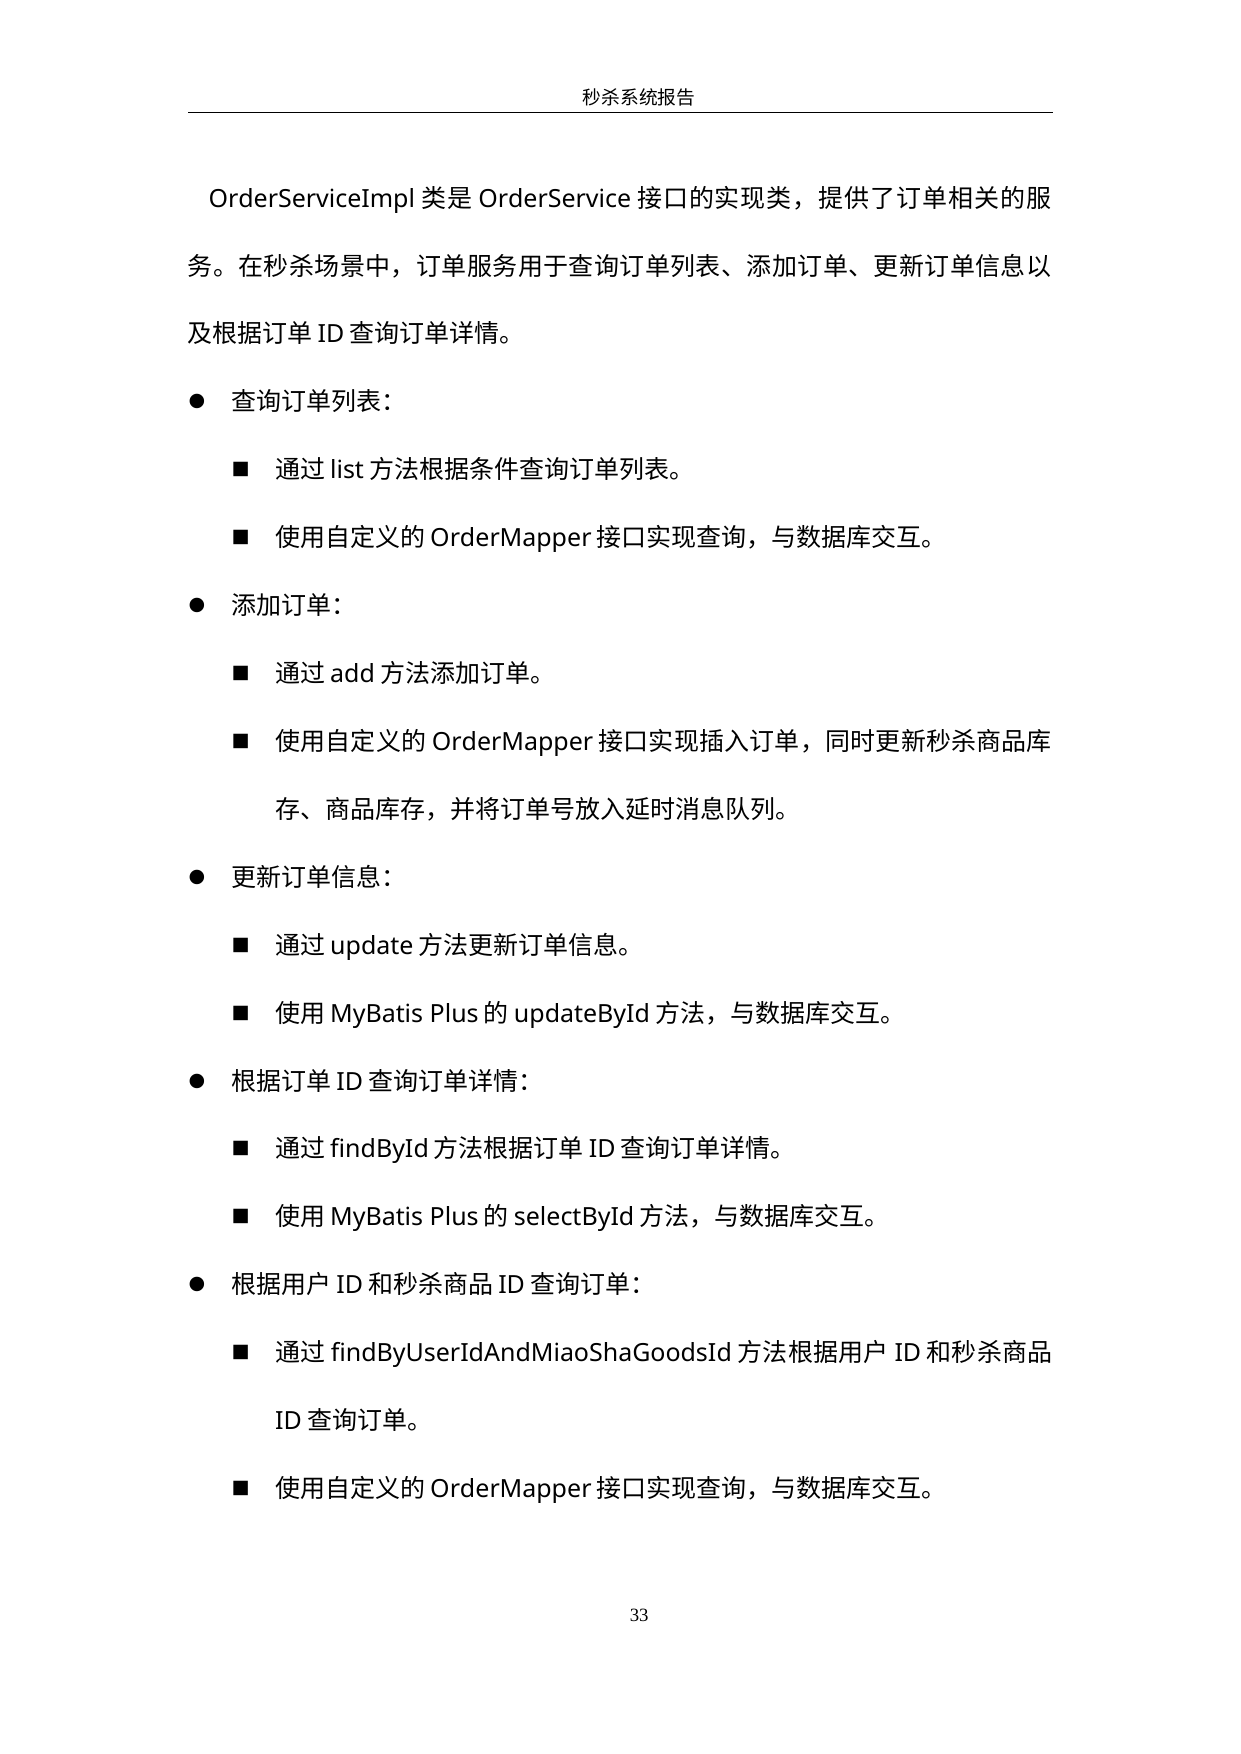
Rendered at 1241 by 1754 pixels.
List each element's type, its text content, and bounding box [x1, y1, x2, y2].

text OrderServiceImpl类是OrderService接口的实现类，提供了订单相关的服务。在秒杀场景中，订单服务用于查询订单列表、添加订单、更新订单信息以及根据订单ID查询订单详情。 [187, 162, 1053, 366]
list 查询订单列表： [187, 366, 1053, 434]
list 通过update方法更新订单信息。 [231, 909, 1053, 977]
list 根据订单ID查询订单详情： [187, 1045, 1053, 1113]
list 使用MyBatis Plus的selectById方法，与数据库交互。 [231, 1181, 1053, 1249]
list 添加订单： [187, 570, 1053, 638]
list 使用MyBatis Plus的updateById方法，与数据库交互。 [231, 977, 1053, 1045]
list 通过add方法添加订单。 [231, 638, 1053, 706]
list 使用自定义的OrderMapper接口实现查询，与数据库交互。 [231, 1453, 1053, 1521]
list 更新订单信息： [187, 841, 1053, 909]
list 通过findById方法根据订单ID查询订单详情。 [231, 1113, 1053, 1181]
list 通过list方法根据条件查询订单列表。 [231, 434, 1053, 502]
list 使用自定义的OrderMapper接口实现查询，与数据库交互。 [231, 502, 1053, 570]
list 根据用户ID和秒杀商品ID查询订单： [187, 1249, 1053, 1317]
list 使用自定义的OrderMapper接口实现插入订单，同时更新秒杀商品库存、商品库存，并将订单号放入延时消息队列。 [231, 706, 1053, 841]
list 通过findByUserIdAndMiaoShaGoodsId方法根据用户ID和秒杀商品ID查询订单。 [231, 1317, 1053, 1453]
